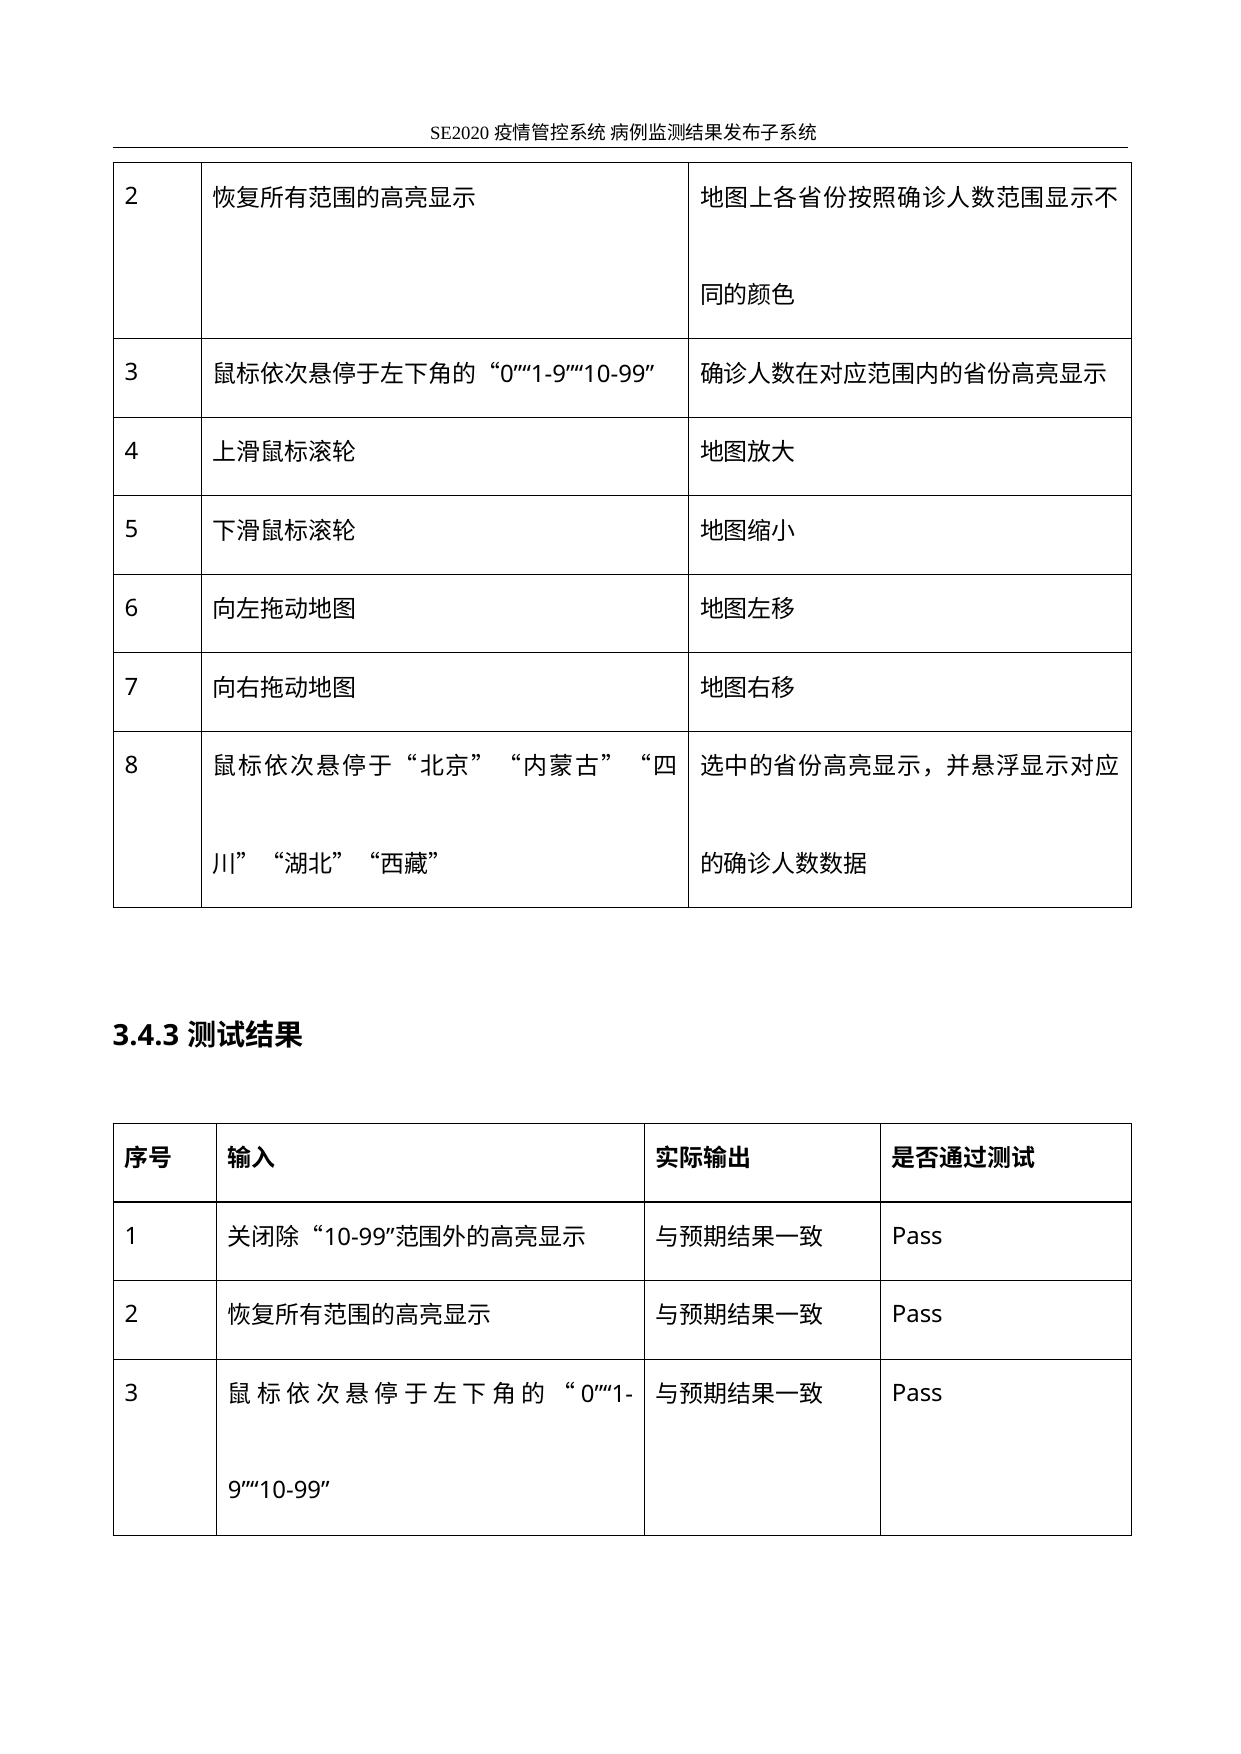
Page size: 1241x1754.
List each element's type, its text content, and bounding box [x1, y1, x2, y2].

table_cell 地图放大 [689, 418, 1131, 495]
table_cell 上滑鼠标滚轮 [202, 418, 688, 495]
table_cell 恢复所有范围的高亮显示 [202, 163, 688, 338]
table_cell 下滑鼠标滚轮 [202, 496, 688, 574]
table_cell 与预期结果一致 [645, 1360, 880, 1534]
table_cell 8 [114, 732, 201, 907]
table_cell 选中的省份高亮显示，并悬浮显示对应的确诊人数数据 [689, 732, 1131, 907]
table_cell 鼠标依次悬停于左下角的“0”“1-9”“10-99” [217, 1360, 644, 1534]
table_cell 恢复所有范围的高亮显示 [217, 1281, 644, 1358]
table_cell 3 [114, 339, 201, 417]
table_cell Pass [881, 1281, 1131, 1358]
table_cell 鼠标依次悬停于“北京”“内蒙古”“四川”“湖北”“西藏” [202, 732, 688, 907]
table_cell 地图缩小 [689, 496, 1131, 574]
subtitle 3.4.3 测试结果 [112, 1000, 1128, 1065]
table_cell 鼠标依次悬停于左下角的“0”“1-9”“10-99” [202, 339, 688, 417]
table_cell 地图右移 [689, 653, 1131, 731]
table_cell 5 [114, 496, 201, 574]
table_cell Pass [881, 1203, 1131, 1280]
table_cell 4 [114, 418, 201, 495]
table_cell 7 [114, 653, 201, 731]
table_cell 2 [114, 163, 201, 338]
table_cell 1 [114, 1203, 216, 1280]
table_header 输入 [217, 1124, 644, 1201]
table_cell 6 [114, 575, 201, 652]
table_cell 向右拖动地图 [202, 653, 688, 731]
table_cell 关闭除“10-99”范围外的高亮显示 [217, 1203, 644, 1280]
table_cell 地图上各省份按照确诊人数范围显示不同的颜色 [689, 163, 1131, 338]
table_cell 3 [114, 1360, 216, 1534]
table_cell 2 [114, 1281, 216, 1358]
table_cell 向左拖动地图 [202, 575, 688, 652]
table_cell 确诊人数在对应范围内的省份高亮显示 [689, 339, 1131, 417]
table_cell Pass [881, 1360, 1131, 1534]
table_cell 地图左移 [689, 575, 1131, 652]
table_cell 与预期结果一致 [645, 1203, 880, 1280]
table_header 序号 [114, 1124, 216, 1201]
table_cell 与预期结果一致 [645, 1281, 880, 1358]
table_header 实际输出 [645, 1124, 880, 1201]
table_header 是否通过测试 [881, 1124, 1131, 1201]
